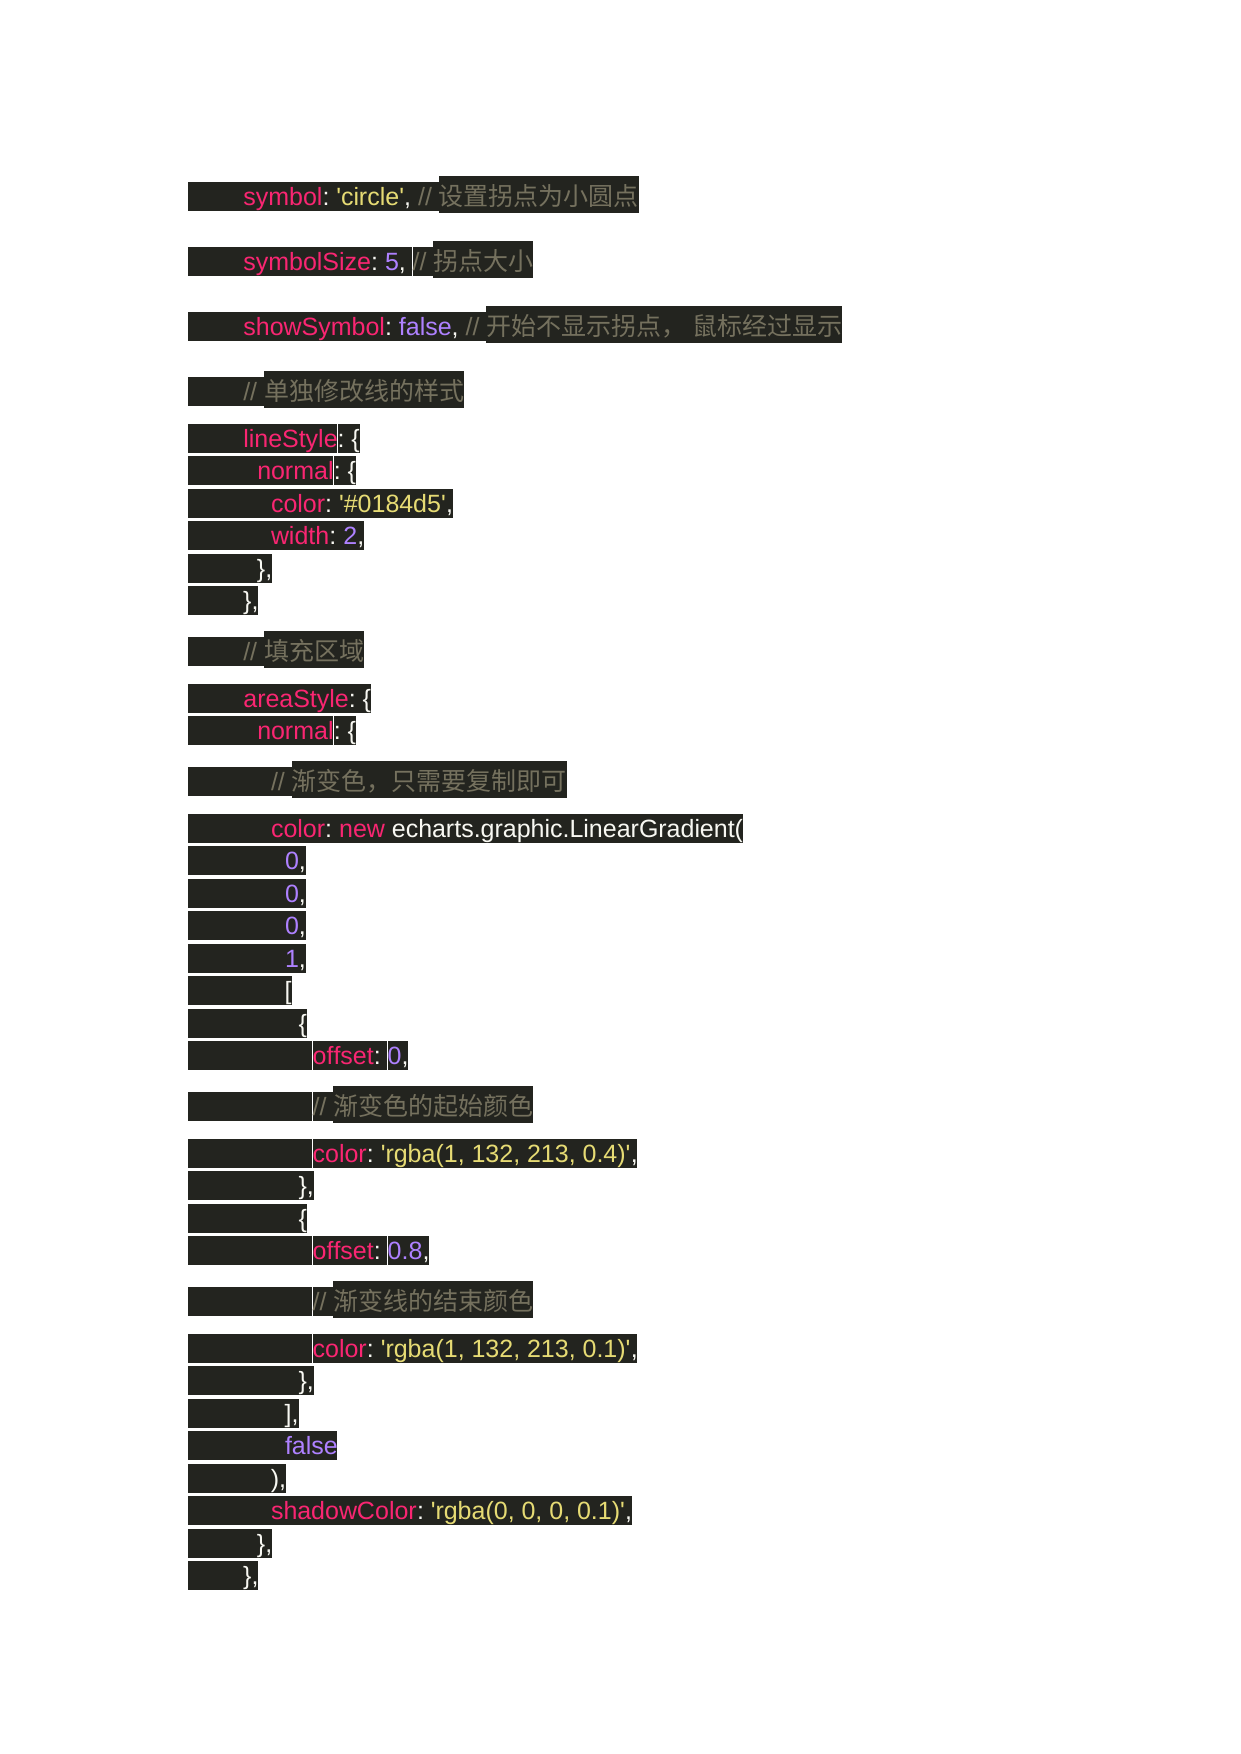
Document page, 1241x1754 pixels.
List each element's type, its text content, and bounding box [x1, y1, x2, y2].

text shadowColor: 'rgba(0, 0, 0, 0.1)', [187, 1494, 1053, 1527]
text 0, [187, 909, 1053, 942]
text // 渐变色，只需要复制即可 [187, 747, 1053, 812]
text lineStyle: { [187, 422, 1053, 454]
text 0, [187, 877, 1053, 909]
text }, [187, 584, 1053, 617]
text width: 2, [187, 519, 1053, 552]
text // 单独修改线的样式 [187, 357, 1053, 422]
text [ [187, 974, 1053, 1007]
text color: '#0184d5', [187, 487, 1053, 519]
text }, [187, 1169, 1053, 1202]
text // 渐变线的结束颜色 [187, 1267, 1053, 1332]
text }, [187, 1559, 1053, 1592]
text symbol: 'circle', // 设置拐点为小圆点 [187, 162, 1053, 227]
text 1, [187, 942, 1053, 974]
text // 填充区域 [187, 617, 1053, 682]
text color: 'rgba(1, 132, 213, 0.1)', [187, 1332, 1053, 1364]
text }, [187, 1364, 1053, 1397]
text color: 'rgba(1, 132, 213, 0.4)', [187, 1137, 1053, 1169]
text { [187, 1007, 1053, 1039]
text normal: { [187, 714, 1053, 747]
text }, [187, 552, 1053, 584]
text ], [187, 1397, 1053, 1429]
text false [187, 1429, 1053, 1462]
text }, [187, 1527, 1053, 1559]
text color: new echarts.graphic.LinearGradient( [187, 812, 1053, 844]
text 0, [187, 844, 1053, 877]
text ), [187, 1462, 1053, 1494]
text offset: 0.8, [187, 1234, 1053, 1267]
text offset: 0, [187, 1039, 1053, 1072]
text areaStyle: { [187, 682, 1053, 714]
text symbolSize: 5, // 拐点大小 [187, 227, 1053, 292]
text // 渐变色的起始颜色 [187, 1072, 1053, 1137]
text normal: { [187, 454, 1053, 487]
text showSymbol: false, // 开始不显示拐点， 鼠标经过显示 [187, 292, 1053, 357]
text { [187, 1202, 1053, 1234]
